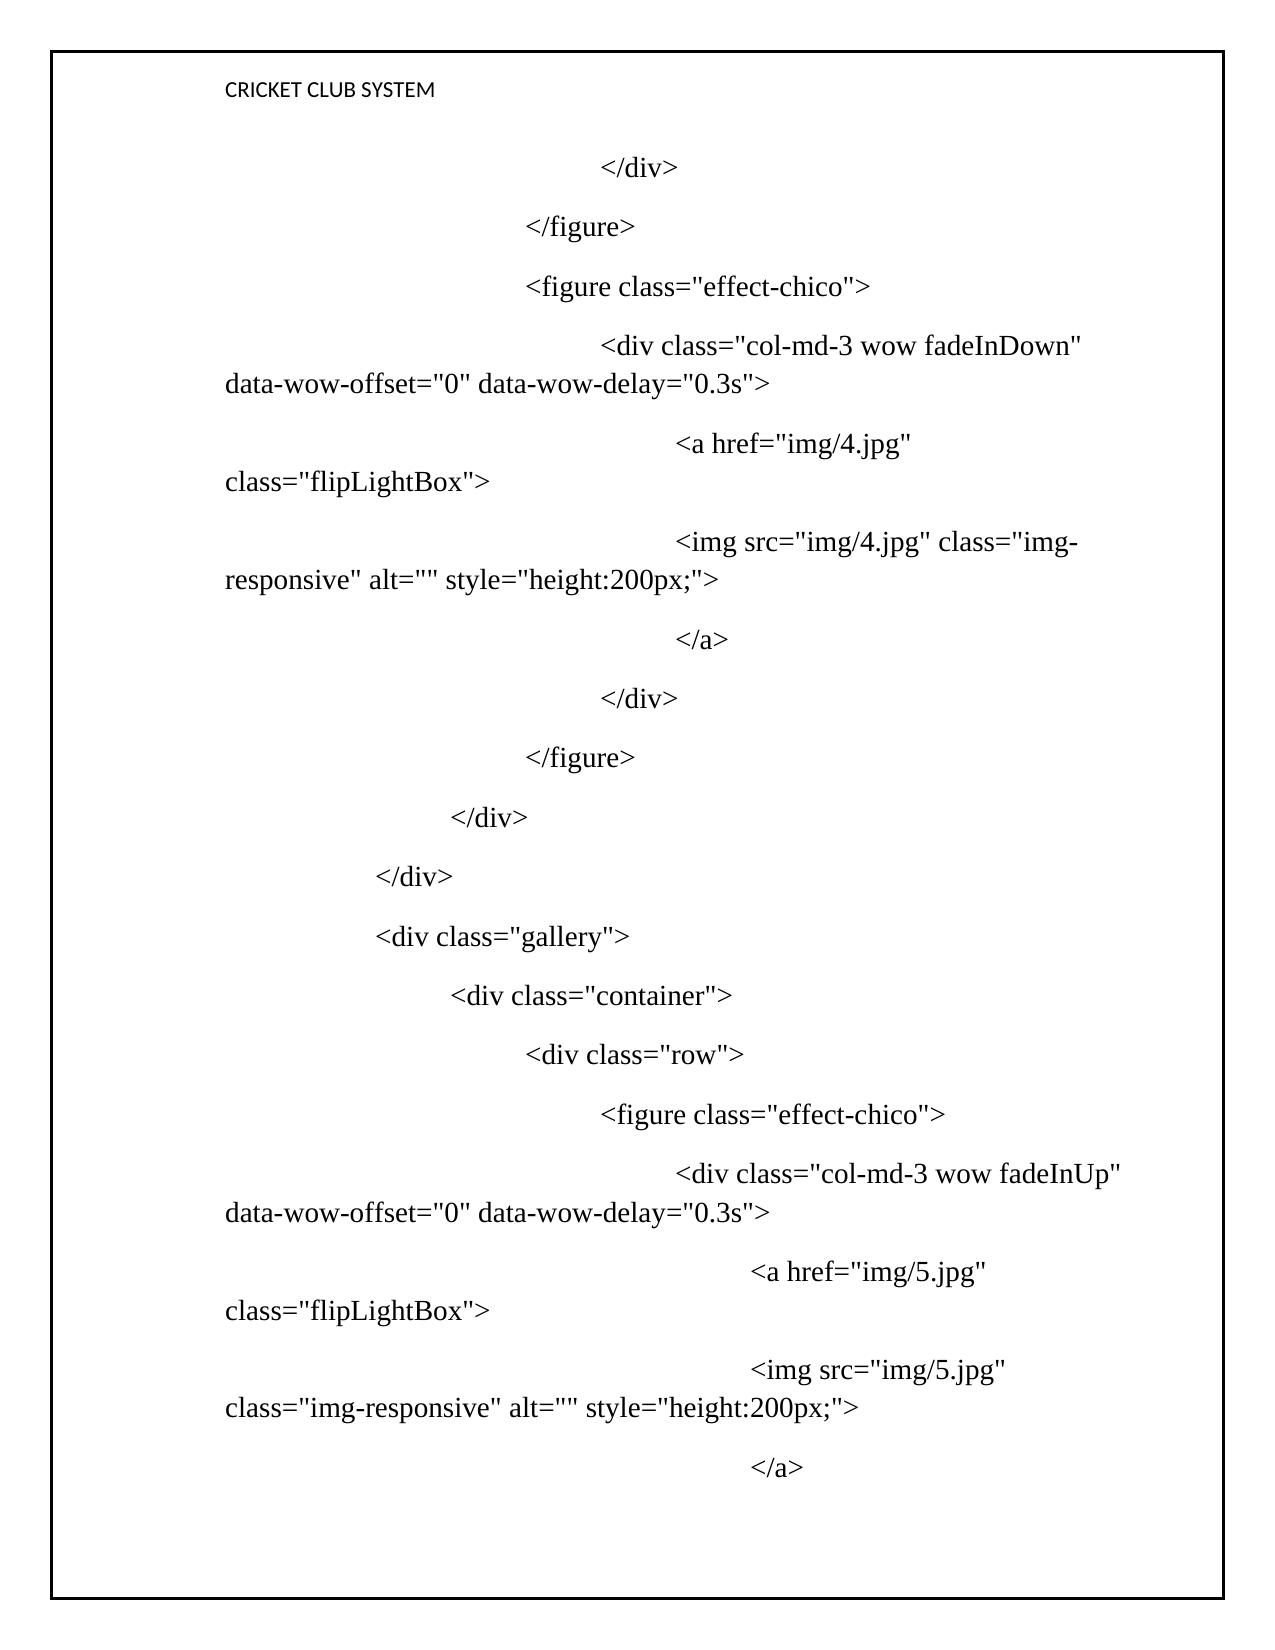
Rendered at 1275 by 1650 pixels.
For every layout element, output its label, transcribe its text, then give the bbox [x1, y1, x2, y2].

text </a> [225, 1450, 1125, 1483]
text </div> [225, 800, 1125, 833]
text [225, 1156, 1125, 1228]
text <a href="img/5.jpg" class="flipLightBox"> [225, 1254, 1125, 1326]
text <img src="img/4.jpg" class="img-responsive" alt="" style="height:200px;"> [225, 524, 1125, 596]
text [225, 328, 1125, 400]
text </div> [225, 150, 1125, 183]
text </figure> [225, 741, 1125, 774]
text </div> [225, 681, 1125, 715]
text <figure class="effect-chico"> [225, 269, 1125, 302]
text </figure> [225, 209, 1125, 243]
text <div class="gallery"> [225, 919, 1125, 952]
text <div class="container"> [225, 978, 1125, 1012]
text </div> [225, 859, 1125, 893]
text <a href="img/4.jpg" class="flipLightBox"> [225, 426, 1125, 498]
text <img src="img/5.jpg" class="img-responsive" alt="" style="height:200px;"> [225, 1352, 1125, 1424]
text </a> [225, 622, 1125, 655]
text <div class="row"> [225, 1037, 1125, 1071]
text <figure class="effect-chico"> [225, 1097, 1125, 1130]
